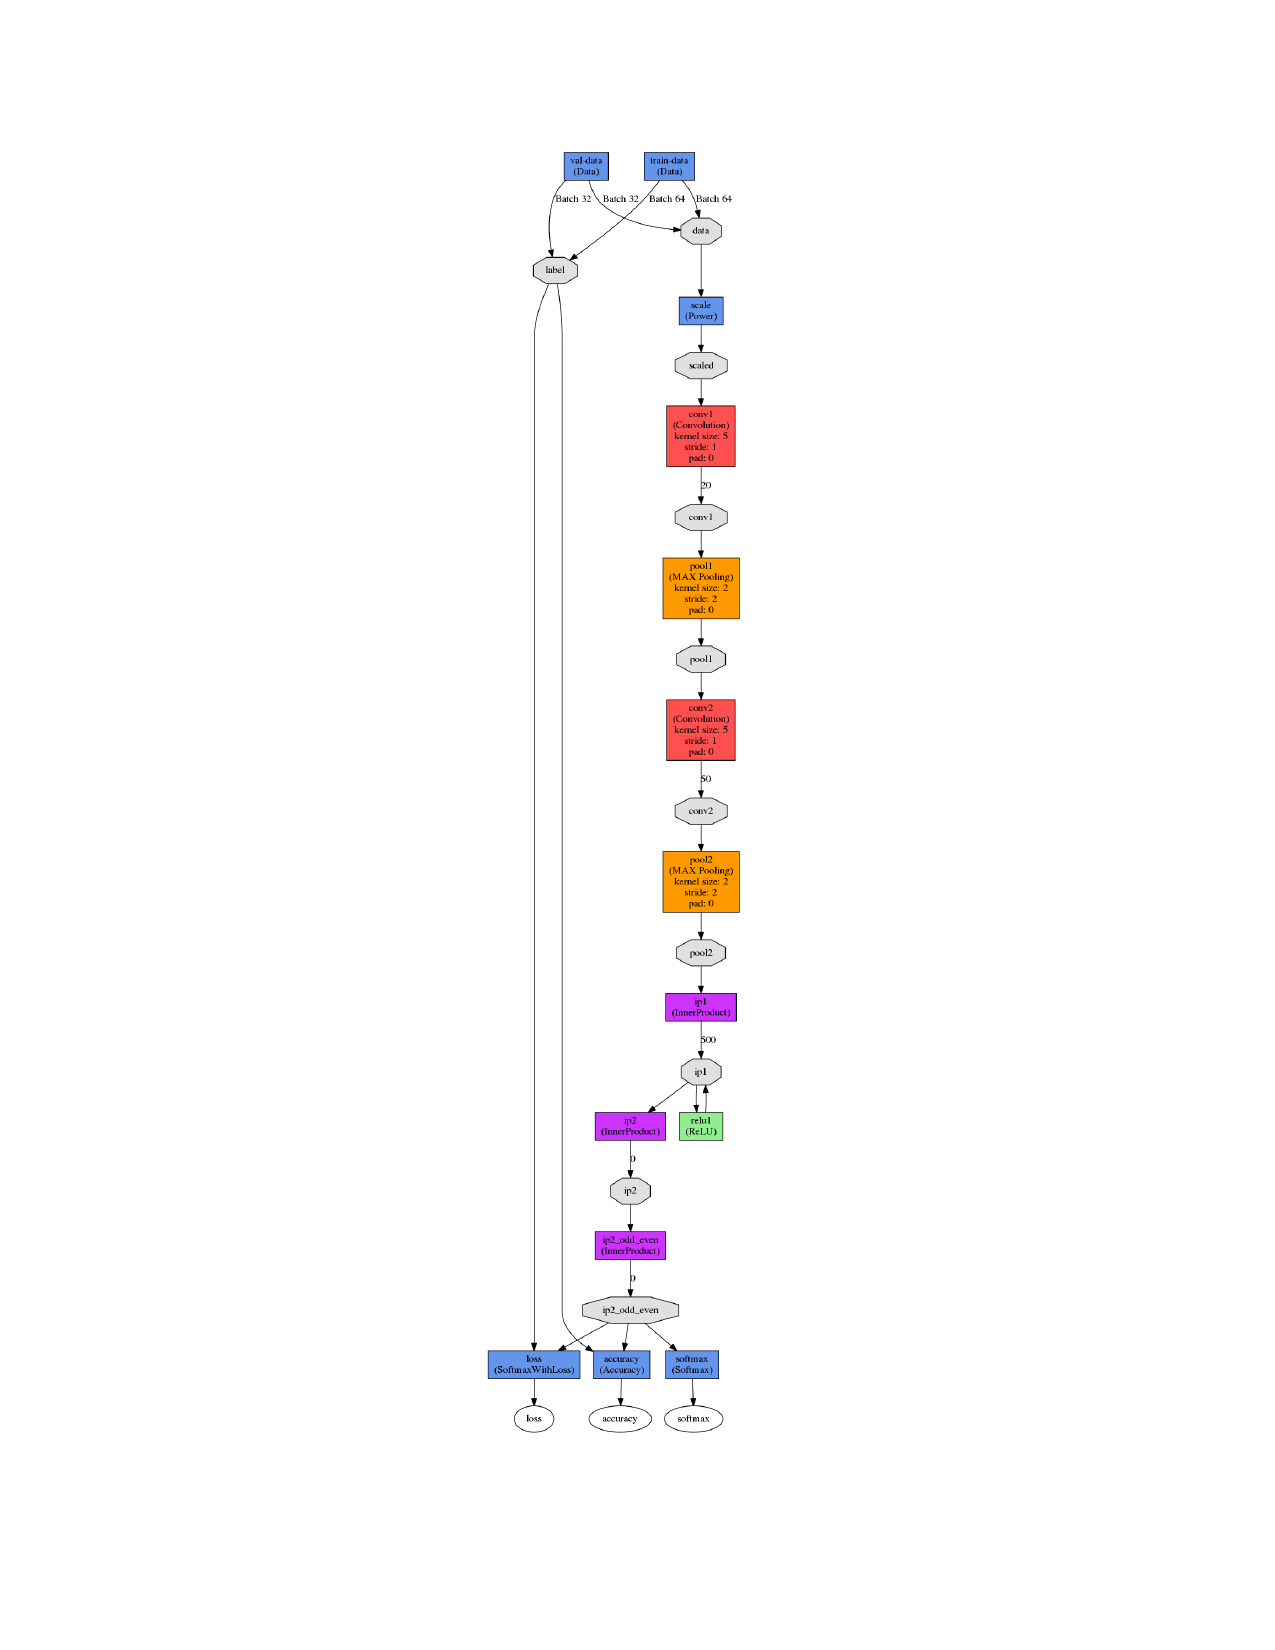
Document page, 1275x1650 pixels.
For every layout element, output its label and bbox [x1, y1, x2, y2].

picture [485, 150, 742, 1435]
